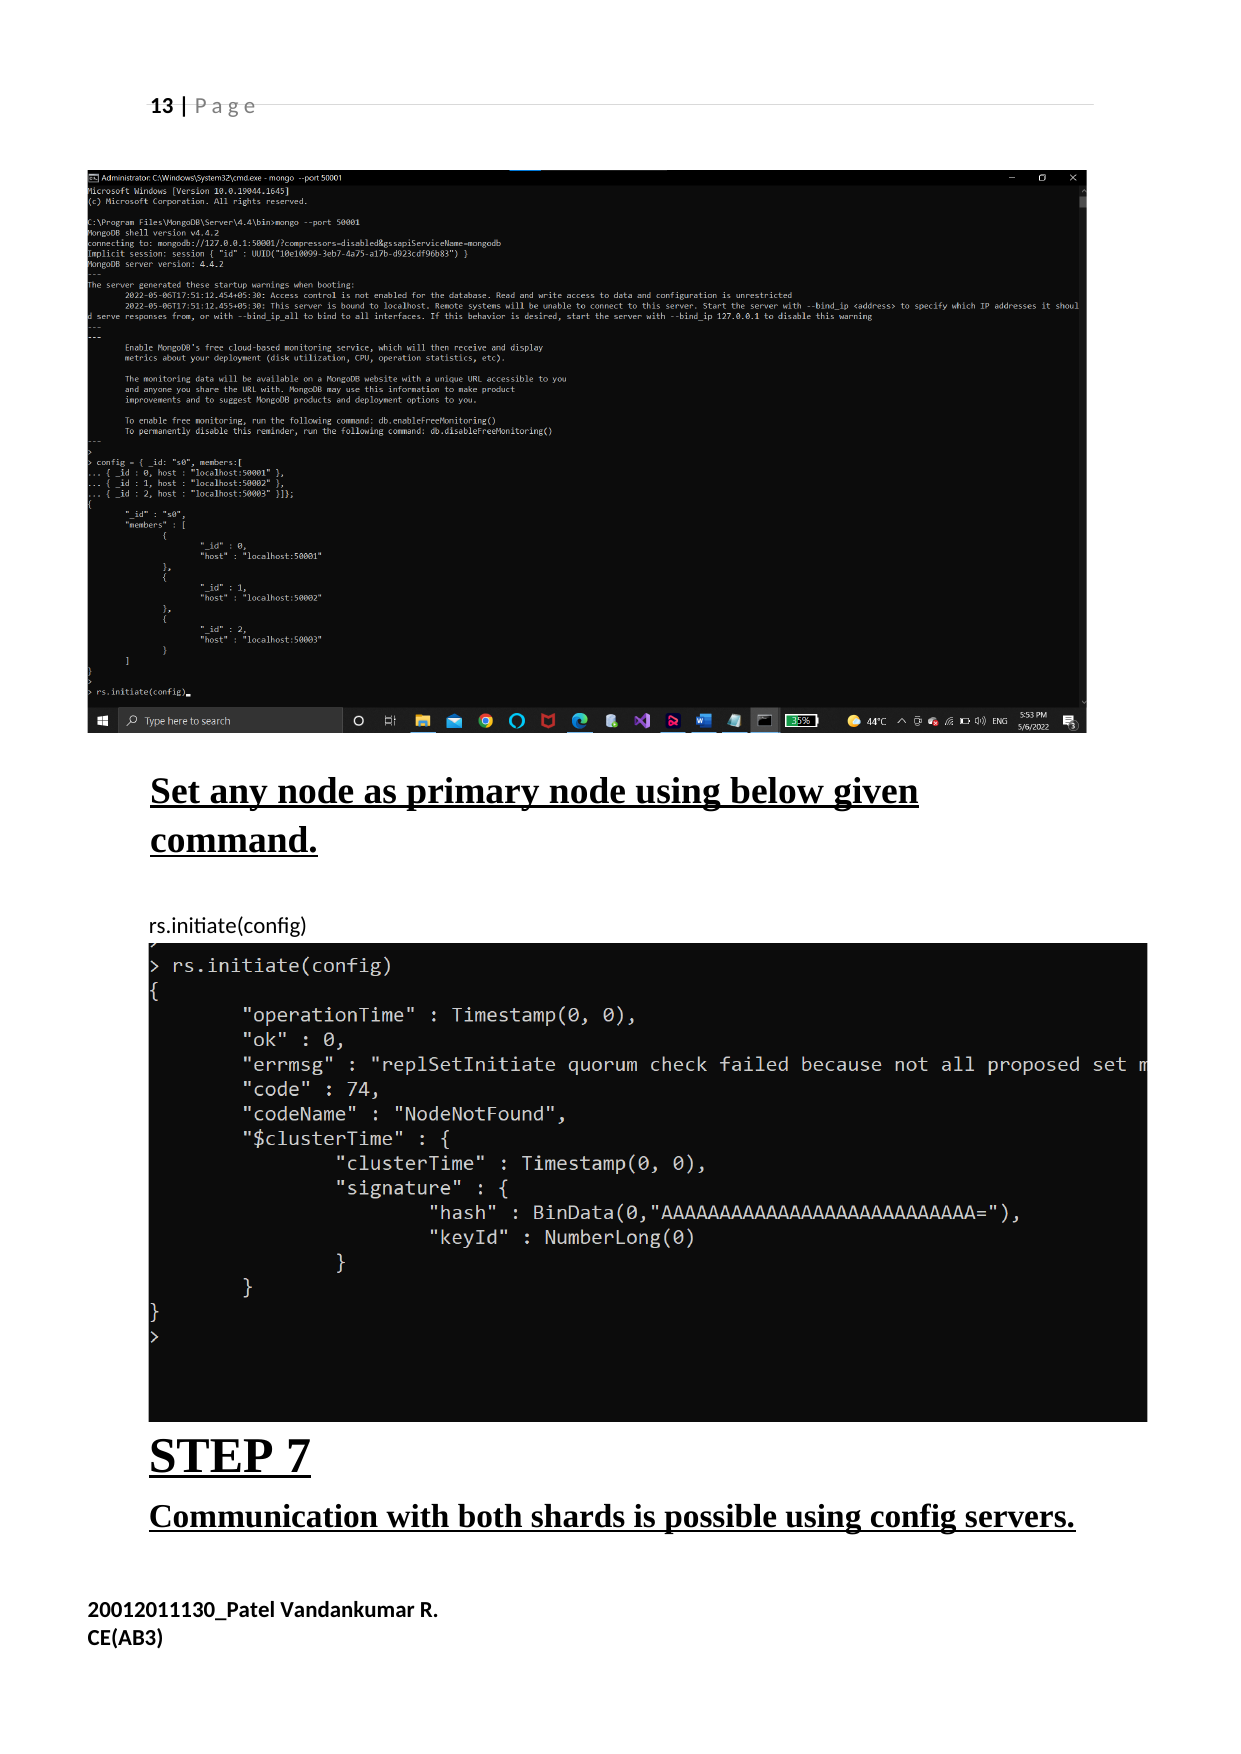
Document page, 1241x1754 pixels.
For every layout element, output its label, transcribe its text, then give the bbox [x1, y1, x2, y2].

text Set any node as primary node using below given command. [150, 768, 1086, 861]
picture [87, 170, 1087, 733]
subtitle STEP 7 [148, 1426, 1086, 1483]
text rs.initiate(config) [148, 911, 1086, 939]
picture [148, 943, 1148, 1422]
text Communication with both shards is possible using config servers. [148, 1496, 1086, 1535]
